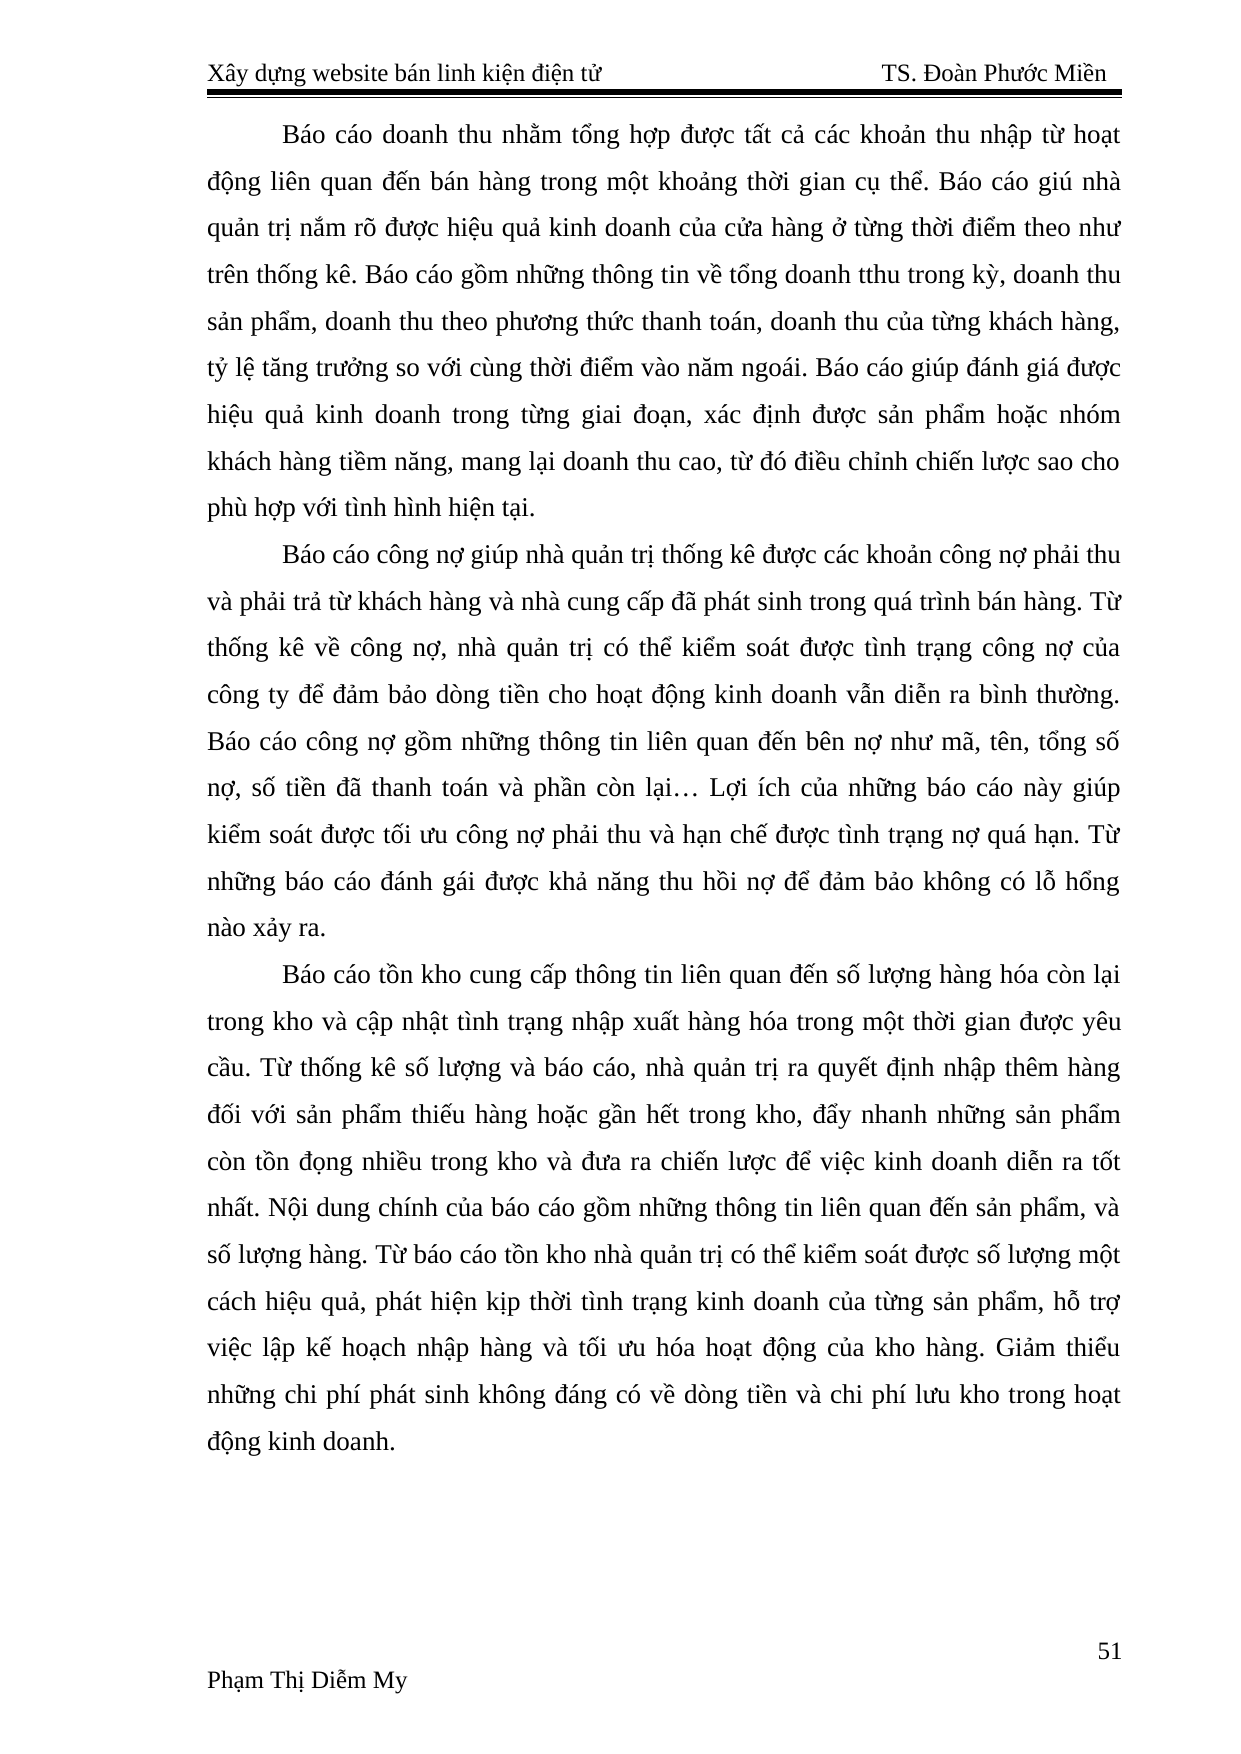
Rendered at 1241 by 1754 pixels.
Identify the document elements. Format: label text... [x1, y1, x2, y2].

text Báo cáo công nợ giúp nhà quản trị thống kê được các khoản công nợ phải thu và phải trả từ khách hàng và nhà cung cấp đã phát sinh trong quá trình bán hàng. Từ thống kê về công nợ, nhà quản trị có thể kiểm soát được tình trạng công nợ của công ty để đảm bảo dòng tiền cho hoạt động kinh doanh vẫn diễn ra bình thường. Báo cáo công nợ gồm những thông tin liên quan đến bên nợ như mã, tên, tổng số nợ, số tiền đã thanh toán và phần còn lại… Lợi ích của những báo cáo này giúp kiểm soát được tối ưu công nợ phải thu và hạn chế được tình trạng nợ quá hạn. Từ những báo cáo đánh gái được khả năng thu hồi nợ để đảm bảo không có lỗ hổng nào xảy ra. [207, 538, 1122, 943]
text Báo cáo doanh thu nhằm tổng hợp được tất cả các khoản thu nhập từ hoạt động liên quan đến bán hàng trong một khoảng thời gian cụ thể. Báo cáo giú nhà quản trị nắm rõ được hiệu quả kinh doanh của cửa hàng ở từng thời điểm theo như trên thống kê. Báo cáo gồm những thông tin về tổng doanh tthu trong kỳ, doanh thu sản phẩm, doanh thu theo phương thức thanh toán, doanh thu của từng khách hàng, tỷ lệ tăng trưởng so với cùng thời điểm vào năm ngoái. Báo cáo giúp đánh giá được hiệu quả kinh doanh trong từng giai đoạn, xác định được sản phẩm hoặc nhóm khách hàng tiềm năng, mang lại doanh thu cao, từ đó điều chỉnh chiến lược sao cho phù hợp với tình hình hiện tại. [207, 118, 1122, 523]
text Báo cáo tồn kho cung cấp thông tin liên quan đến số lượng hàng hóa còn lại trong kho và cập nhật tình trạng nhập xuất hàng hóa trong một thời gian được yêu cầu. Từ thống kê số lượng và báo cáo, nhà quản trị ra quyết định nhập thêm hàng đối với sản phẩm thiếu hàng hoặc gần hết trong kho, đẩy nhanh những sản phẩm còn tồn đọng nhiều trong kho và đưa ra chiến lược để việc kinh doanh diễn ra tốt nhất. Nội dung chính của báo cáo gồm những thông tin liên quan đến sản phẩm, và số lượng hàng. Từ báo cáo tồn kho nhà quản trị có thể kiểm soát được số lượng một cách hiệu quả, phát hiện kịp thời tình trạng kinh doanh của từng sản phẩm, hỗ trợ việc lập kế hoạch nhập hàng và tối ưu hóa hoạt động của kho hàng. Giảm thiểu những chi phí phát sinh không đáng có về dòng tiền và chi phí lưu kho trong hoạt động kinh doanh. [207, 958, 1122, 1456]
